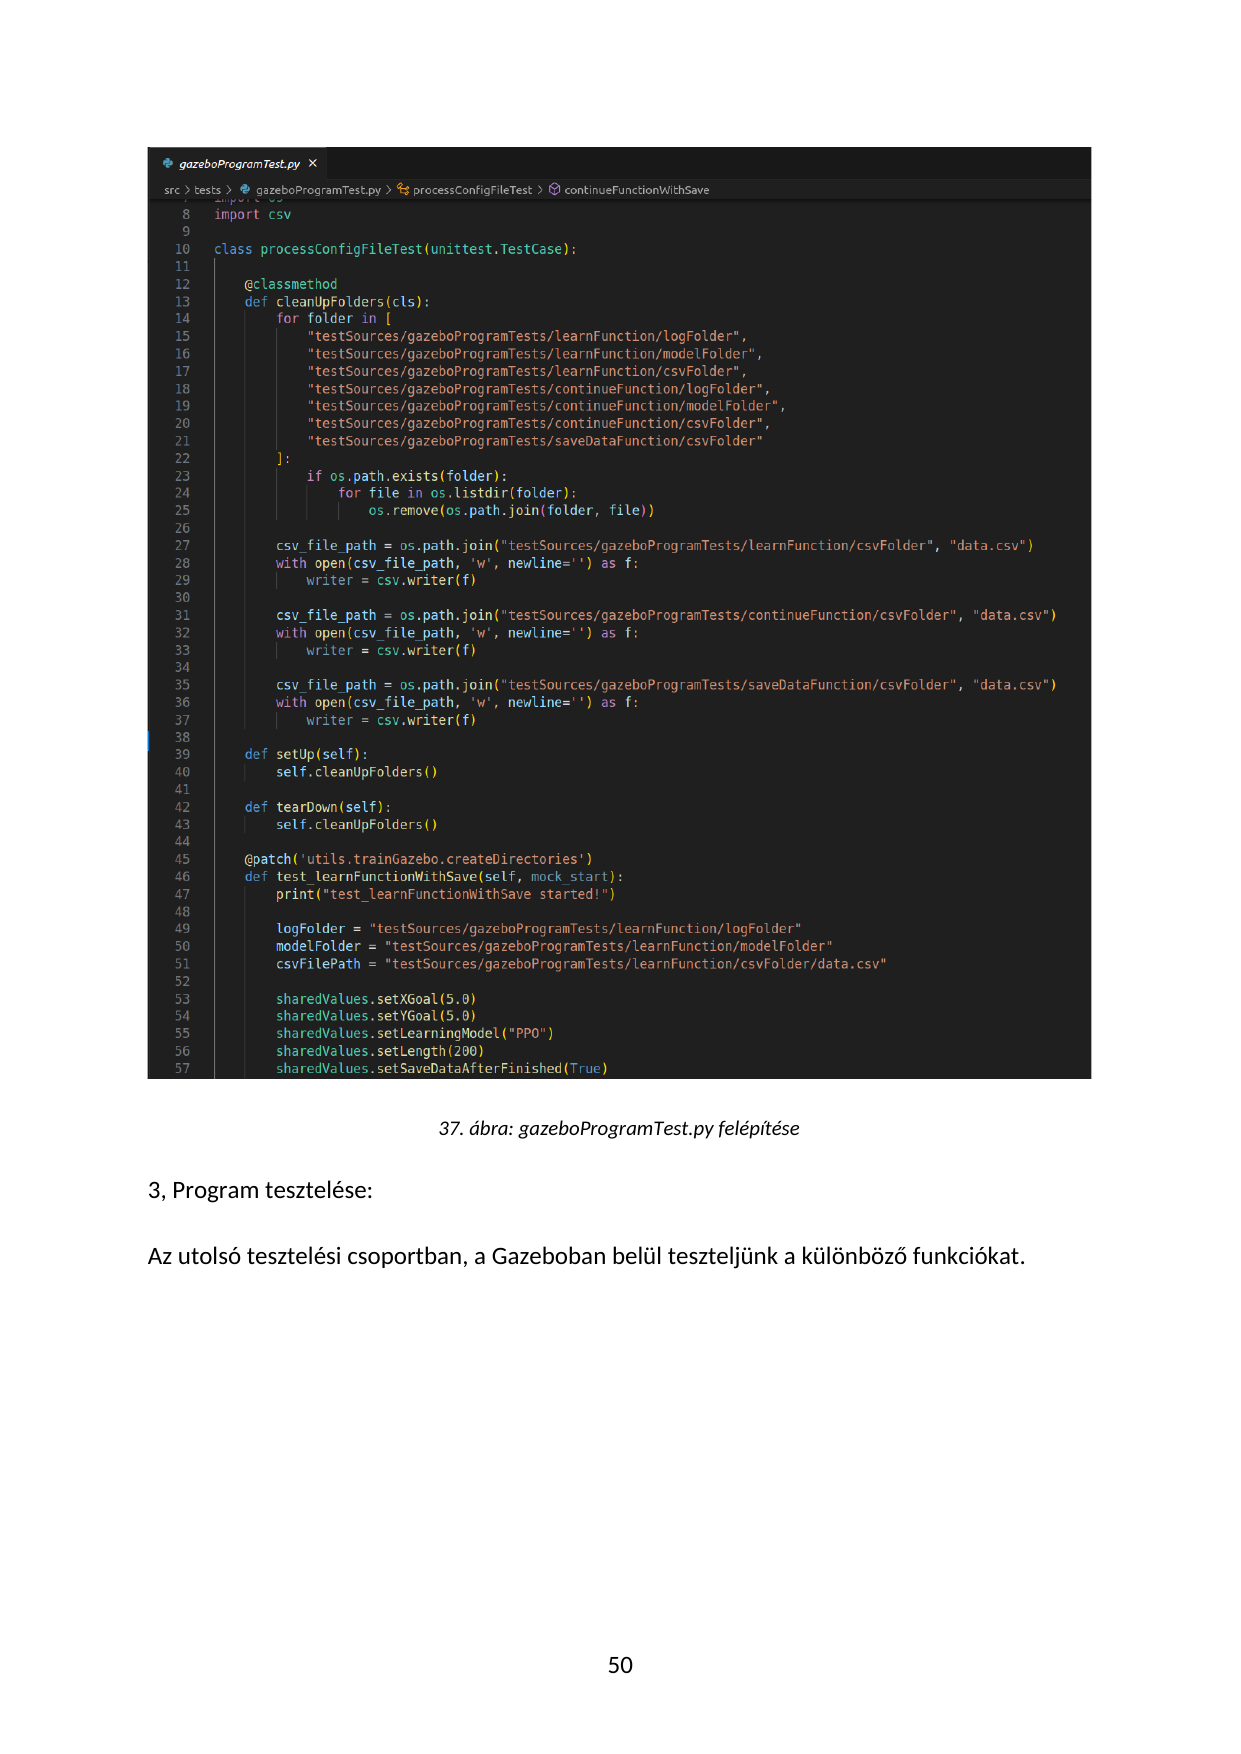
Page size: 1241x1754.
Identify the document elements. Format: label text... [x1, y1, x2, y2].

text 3, Program tesztelése: [148, 1174, 1092, 1204]
text Az utolsó tesztelési csoportban, a Gazeboban belül teszteljünk a különböző funkciókat. [148, 1241, 1092, 1271]
text 37. ábra: gazeboProgramTest.py felépítése [148, 1115, 1092, 1140]
picture [147, 147, 1092, 1079]
